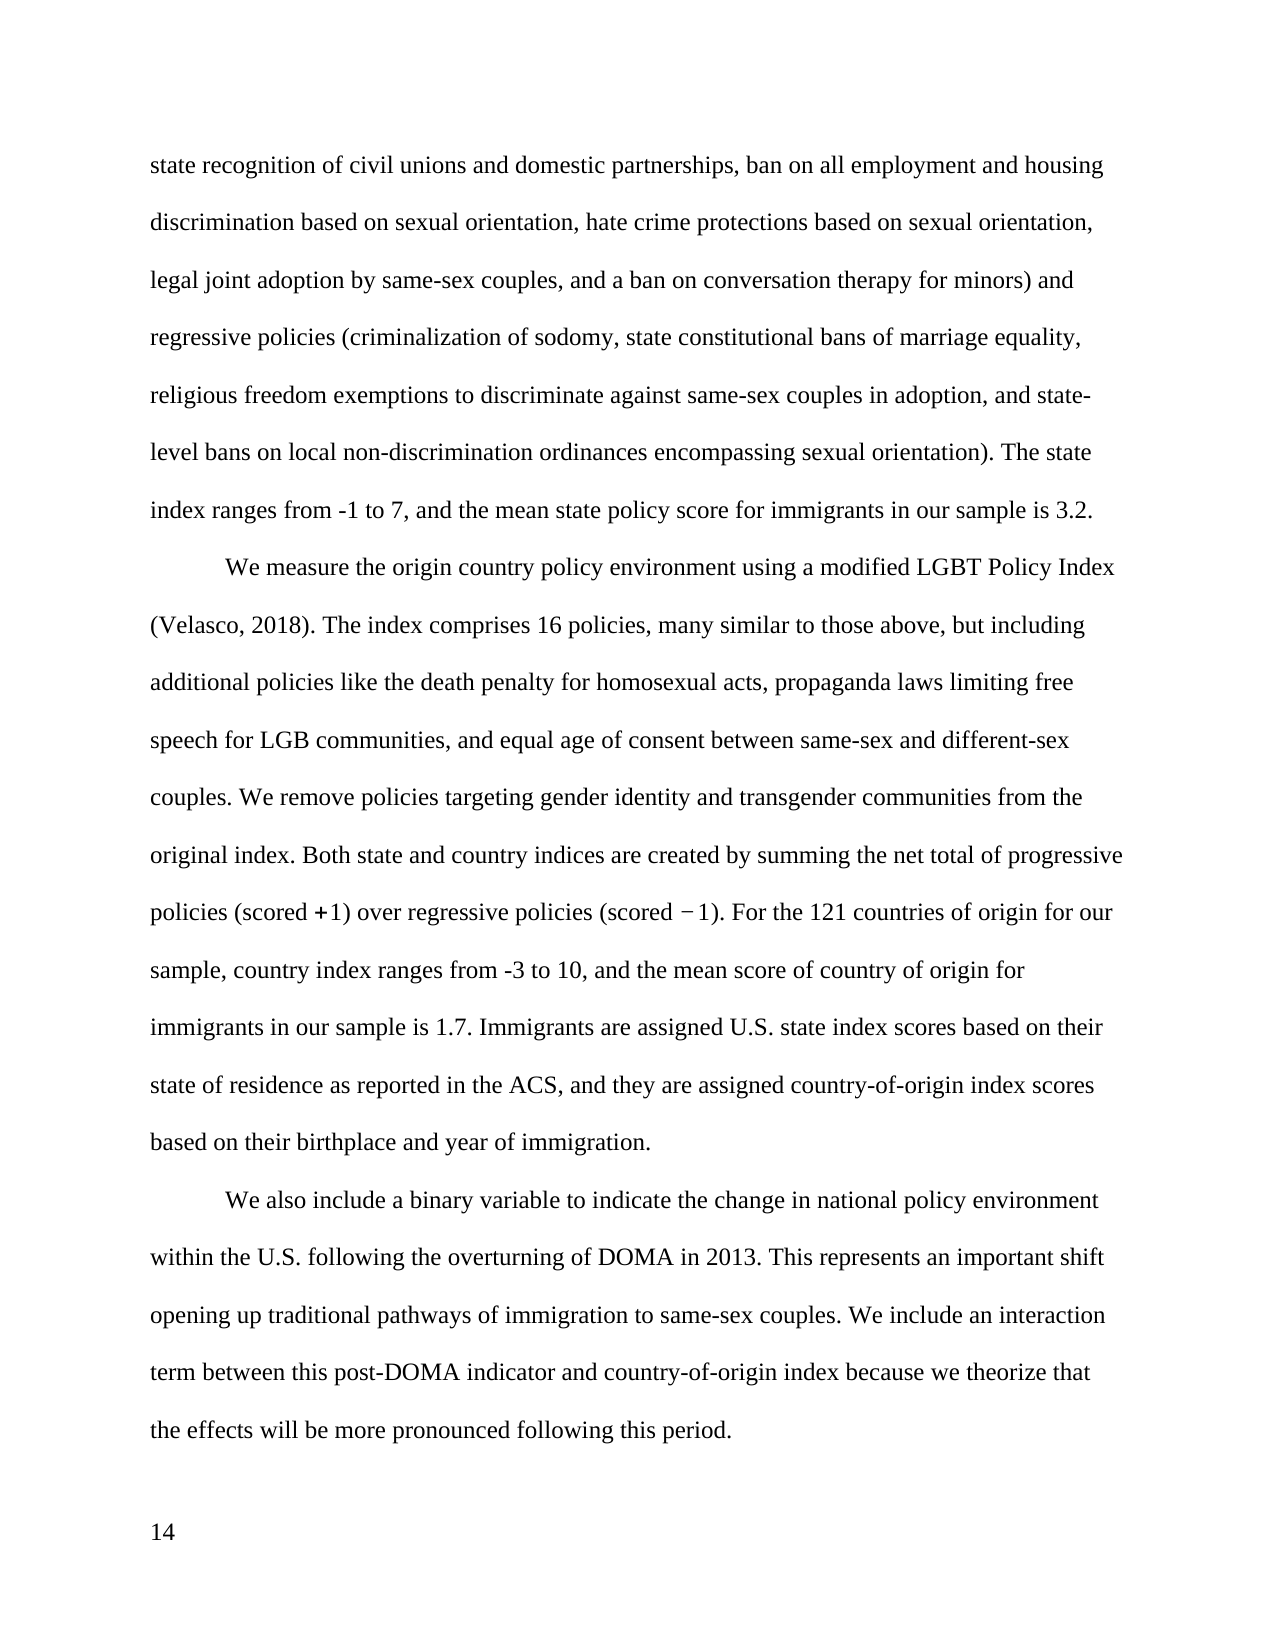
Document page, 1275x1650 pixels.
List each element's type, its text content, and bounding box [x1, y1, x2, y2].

text We measure the origin country policy environment using a modified LGBT Policy Index (Velasco, 2018). The index comprises 16 policies, many similar to those above, but including additional policies like the death penalty for homosexual acts, propaganda laws limiting free speech for LGB communities, and equal age of consent between same-sex and different-sex couples. We remove policies targeting gender identity and transgender communities from the original index. Both state and country indices are created by summing the net total of progressive policies (scored ) over regressive policies (scored ). For the 121 countries of origin for our sample, country index ranges from -3 to 10, and the mean score of country of origin for immigrants in our sample is 1.7. Immigrants are assigned U.S. state index scores based on their state of residence as reported in the ACS, and they are assigned country-of-origin index scores based on their birthplace and year of immigration. [150, 552, 1125, 1156]
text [150, 150, 1125, 524]
text We also include a binary variable to indicate the change in national policy environment within the U.S. following the overturning of DOMA in 2013. This represents an important shift opening up traditional pathways of immigration to same-sex couples. We include an interaction term between this post-DOMA indicator and country-of-origin index because we theorize that the effects will be more pronounced following this period. [150, 1185, 1125, 1444]
